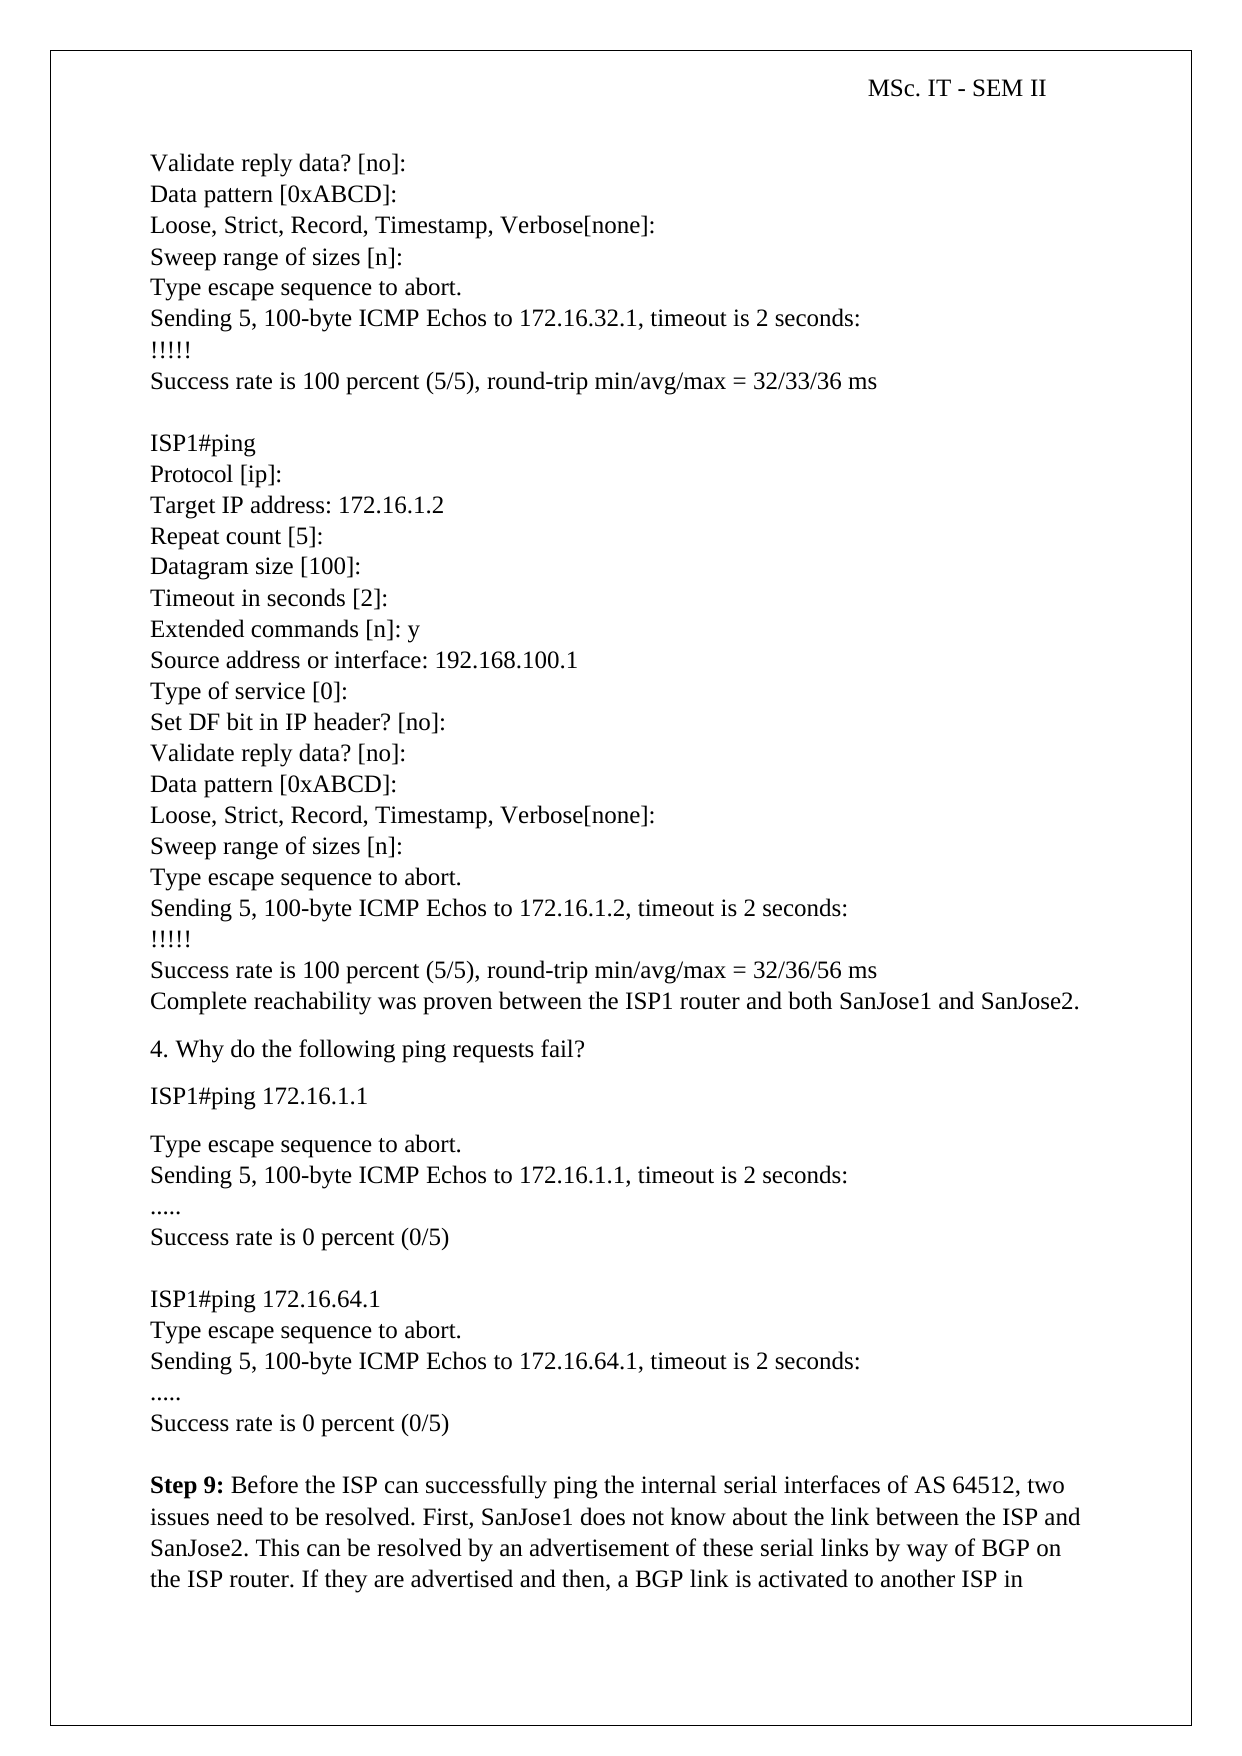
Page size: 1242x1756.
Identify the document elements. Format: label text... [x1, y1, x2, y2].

text Source address or interface: 192.168.100.1 Type of service [0]: [150, 645, 581, 705]
text Sending 5, 100-byte ICMP Echos to 172.16.1.2, timeout is 2 seconds: [150, 893, 1175, 922]
text Loose, Strict, Record, Timestamp, Verbose[none]: [150, 211, 1175, 239]
text Success rate is 100 percent (5/5), round-trip min/avg/max = 32/33/36 ms [150, 366, 1175, 394]
text ISP1#ping Protocol [ip]: [150, 428, 334, 488]
text Complete reachability was proven between the ISP1 router and both SanJose1 and SanJose2. [150, 986, 1175, 1015]
text Success rate is 0 percent (0/5) [150, 1222, 1175, 1251]
text Extended commands [n]: y [150, 614, 1175, 643]
text Type escape sequence to abort. [150, 1129, 1175, 1158]
text ..... [150, 1377, 1175, 1406]
text ISP1#ping 172.16.64.1 [150, 1284, 1175, 1313]
text Target IP address: 172.16.1.2 Repeat count [5]: [150, 490, 447, 550]
text Success rate is 0 percent (0/5) [150, 1408, 1175, 1437]
text Validate reply data? [no]: [150, 148, 1175, 177]
text Validate reply data? [no]: [150, 738, 1175, 767]
text Set DF bit in IP header? [no]: [150, 707, 1175, 736]
text !!!!! [150, 335, 1175, 363]
list Why do the following ping requests fail? ISP1#ping 172.16.1.1 [150, 1034, 586, 1110]
text Sweep range of sizes [n]: [150, 242, 1175, 270]
text Datagram size [100]: [150, 552, 1175, 580]
text Loose, Strict, Record, Timestamp, Verbose[none]: [150, 800, 1175, 829]
text Data pattern [0xABCD]: [150, 769, 1175, 798]
text !!!!! [150, 924, 1175, 953]
text Sending 5, 100-byte ICMP Echos to 172.16.1.1, timeout is 2 seconds: [150, 1160, 1175, 1189]
text Sending 5, 100-byte ICMP Echos to 172.16.64.1, timeout is 2 seconds: [150, 1346, 1175, 1375]
text Step 9: Before the ISP can successfully ping the internal serial interfaces of AS 64512, two issues need to be resolved. First, SanJose1 does not know about the link between the ISP and SanJose2. This can be resolved by an advertisement of these serial links by way of BGP on the ISP router. If they are advertised and then, a BGP link is activated to another ISP in [150, 1471, 1081, 1592]
text Sending 5, 100-byte ICMP Echos to 172.16.32.1, timeout is 2 seconds: [150, 303, 1175, 332]
text Success rate is 100 percent (5/5), round-trip min/avg/max = 32/36/56 ms [150, 955, 1175, 984]
text Type escape sequence to abort. [150, 272, 1175, 301]
text Type escape sequence to abort. [150, 862, 1175, 891]
text Type escape sequence to abort. [150, 1315, 1175, 1344]
text Timeout in seconds [2]: [150, 583, 1175, 612]
text Sweep range of sizes [n]: [150, 831, 1175, 860]
text ..... [150, 1191, 1175, 1220]
text Data pattern [0xABCD]: [150, 179, 1175, 208]
